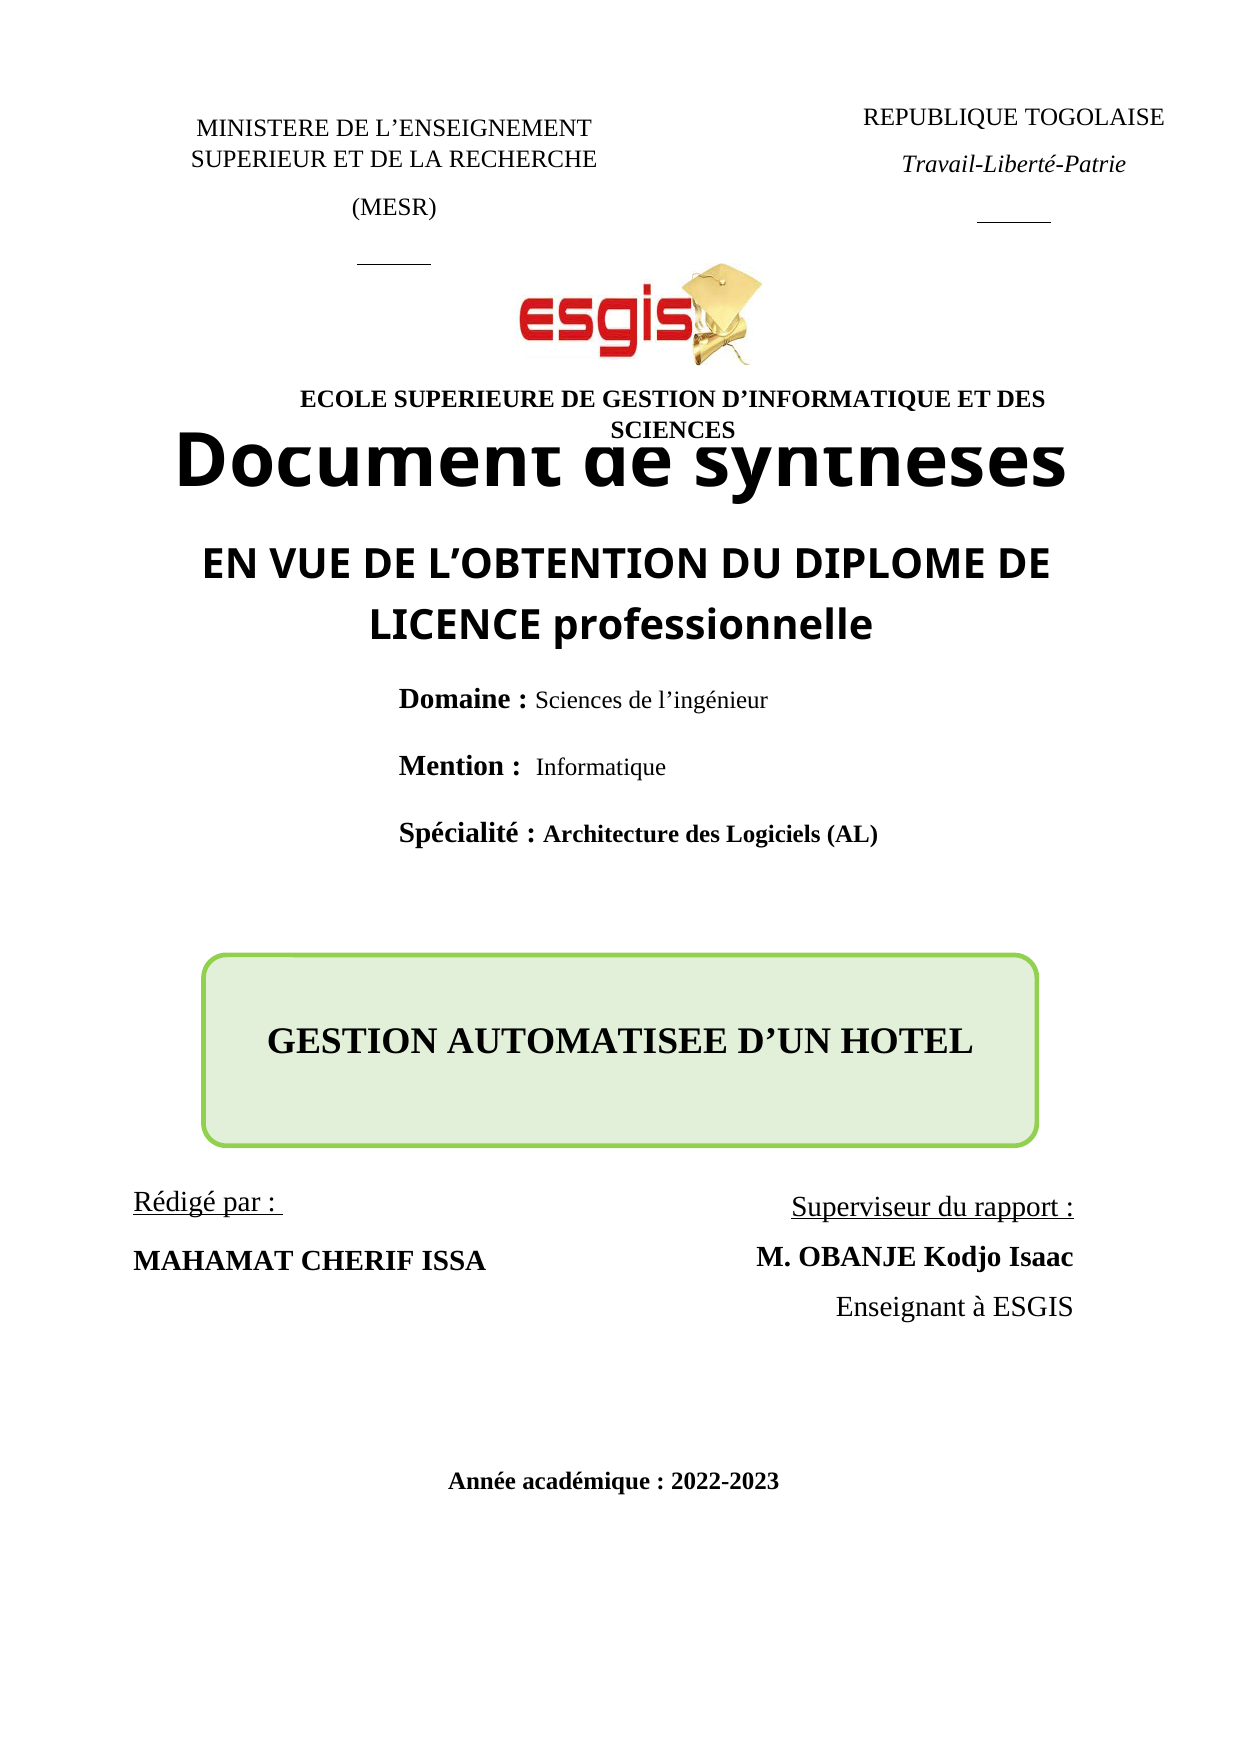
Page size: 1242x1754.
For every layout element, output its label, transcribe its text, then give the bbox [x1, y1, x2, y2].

text Mention : Informatique [369, 748, 1094, 782]
text Spécialité : Architecture des Logiciels (AL) [369, 815, 1094, 849]
text Domaine : Sciences de l’ingénieur [369, 681, 1094, 715]
picture [516, 263, 764, 366]
text Année académique : 2022-2023 [133, 1466, 1094, 1494]
text Document de synthèses [148, 407, 1094, 509]
text Spécialité : Architecture des Logiciels (AL) [369, 949, 1094, 983]
text EN VUE DE L’OBTENTION DU DIPLOME DE LICENCE professionnelle [148, 534, 1094, 652]
